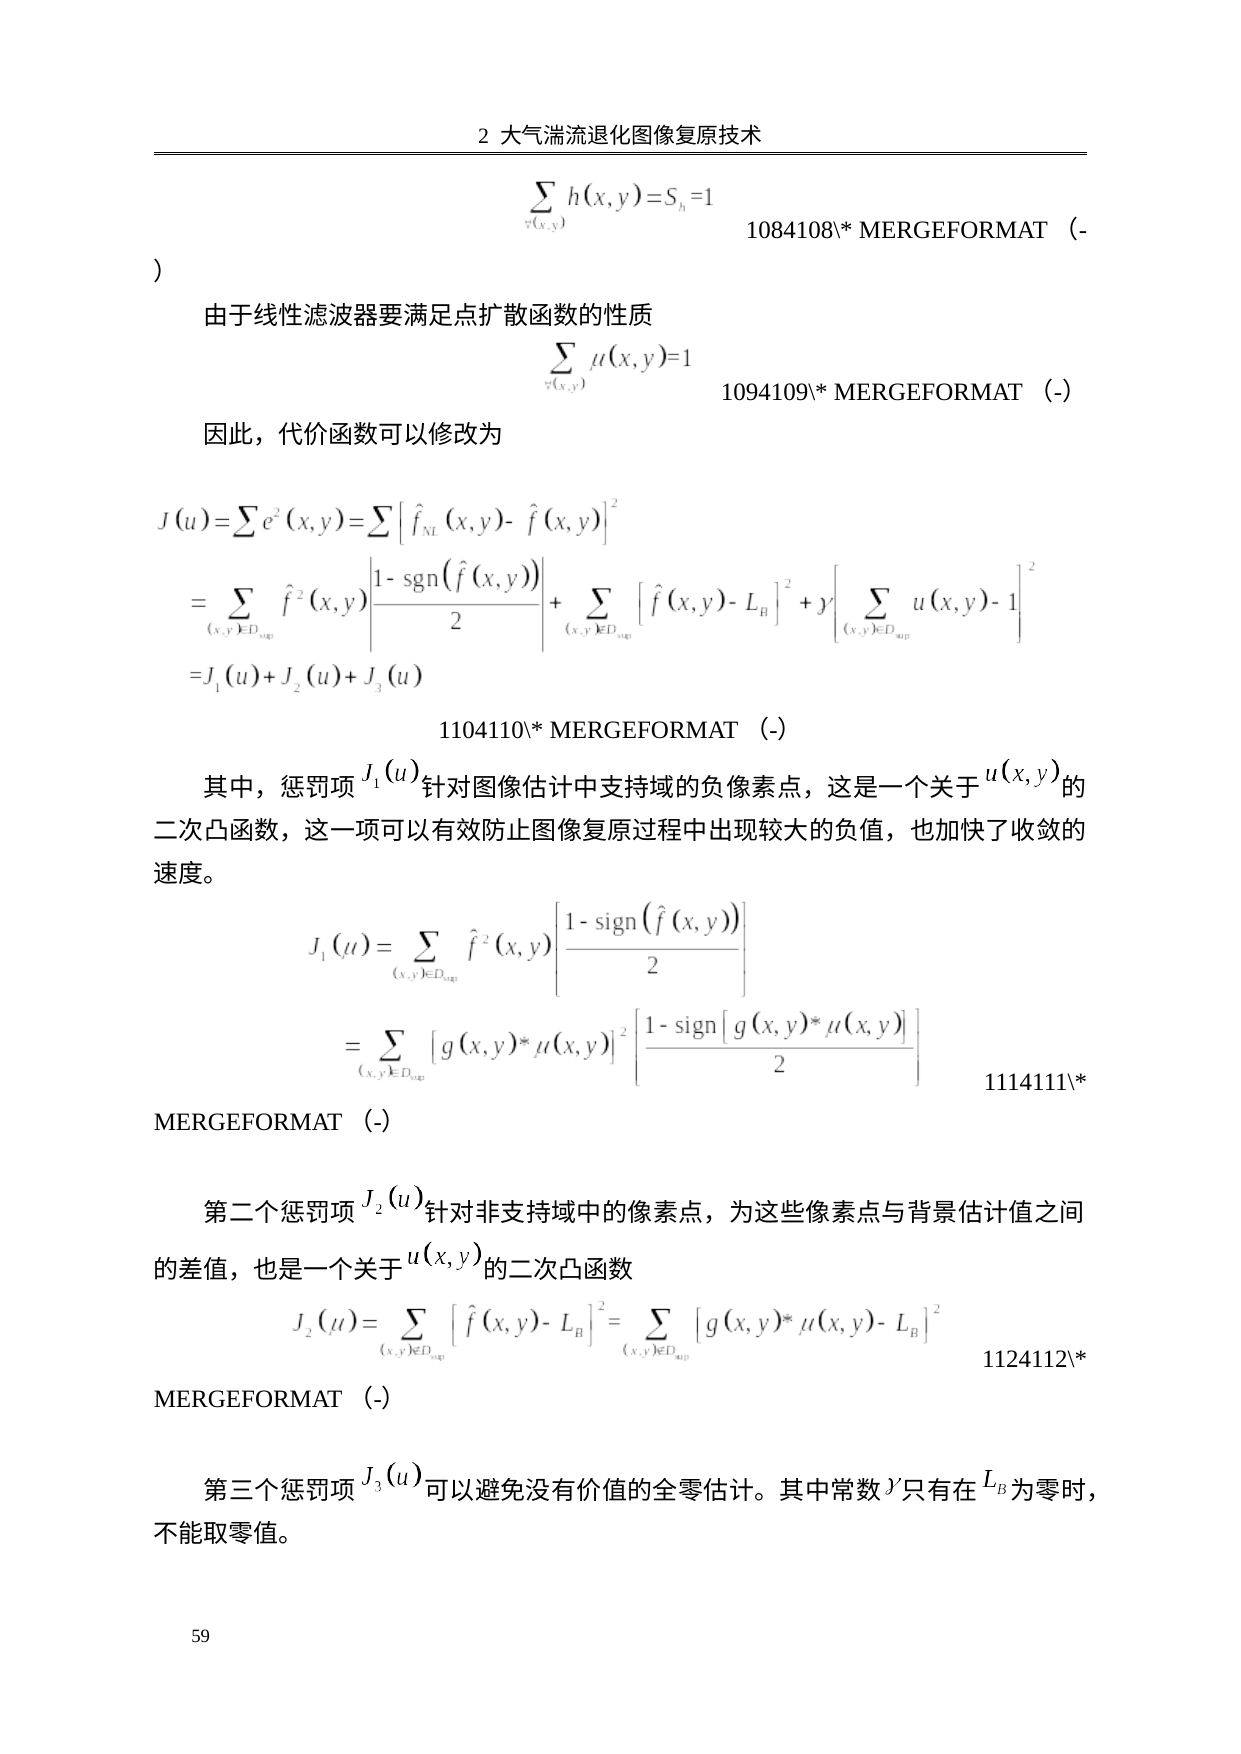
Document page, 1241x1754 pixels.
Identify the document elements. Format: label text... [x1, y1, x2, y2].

text 第三个惩罚项可以避免没有价值的全零估计。其中常数只有在为零时，不能取零值。 [153, 1456, 1087, 1550]
text 其中，惩罚项针对图像估计中支持域的负像素点，这是一个关于的二次凸函数，这一项可以有效防止图像复原过程中出现较大的负值，也加快了收敛的速度。 [153, 753, 1087, 890]
text 由于线性滤波器要满足点扩散函数的性质 [153, 295, 1087, 331]
text 因此，代价函数可以修改为 [153, 414, 1087, 451]
text 第二个惩罚项针对非支持域中的像素点，为这些像素点与背景估计值之间的差值，也是一个关于的二次凸函数 [153, 1179, 1087, 1286]
